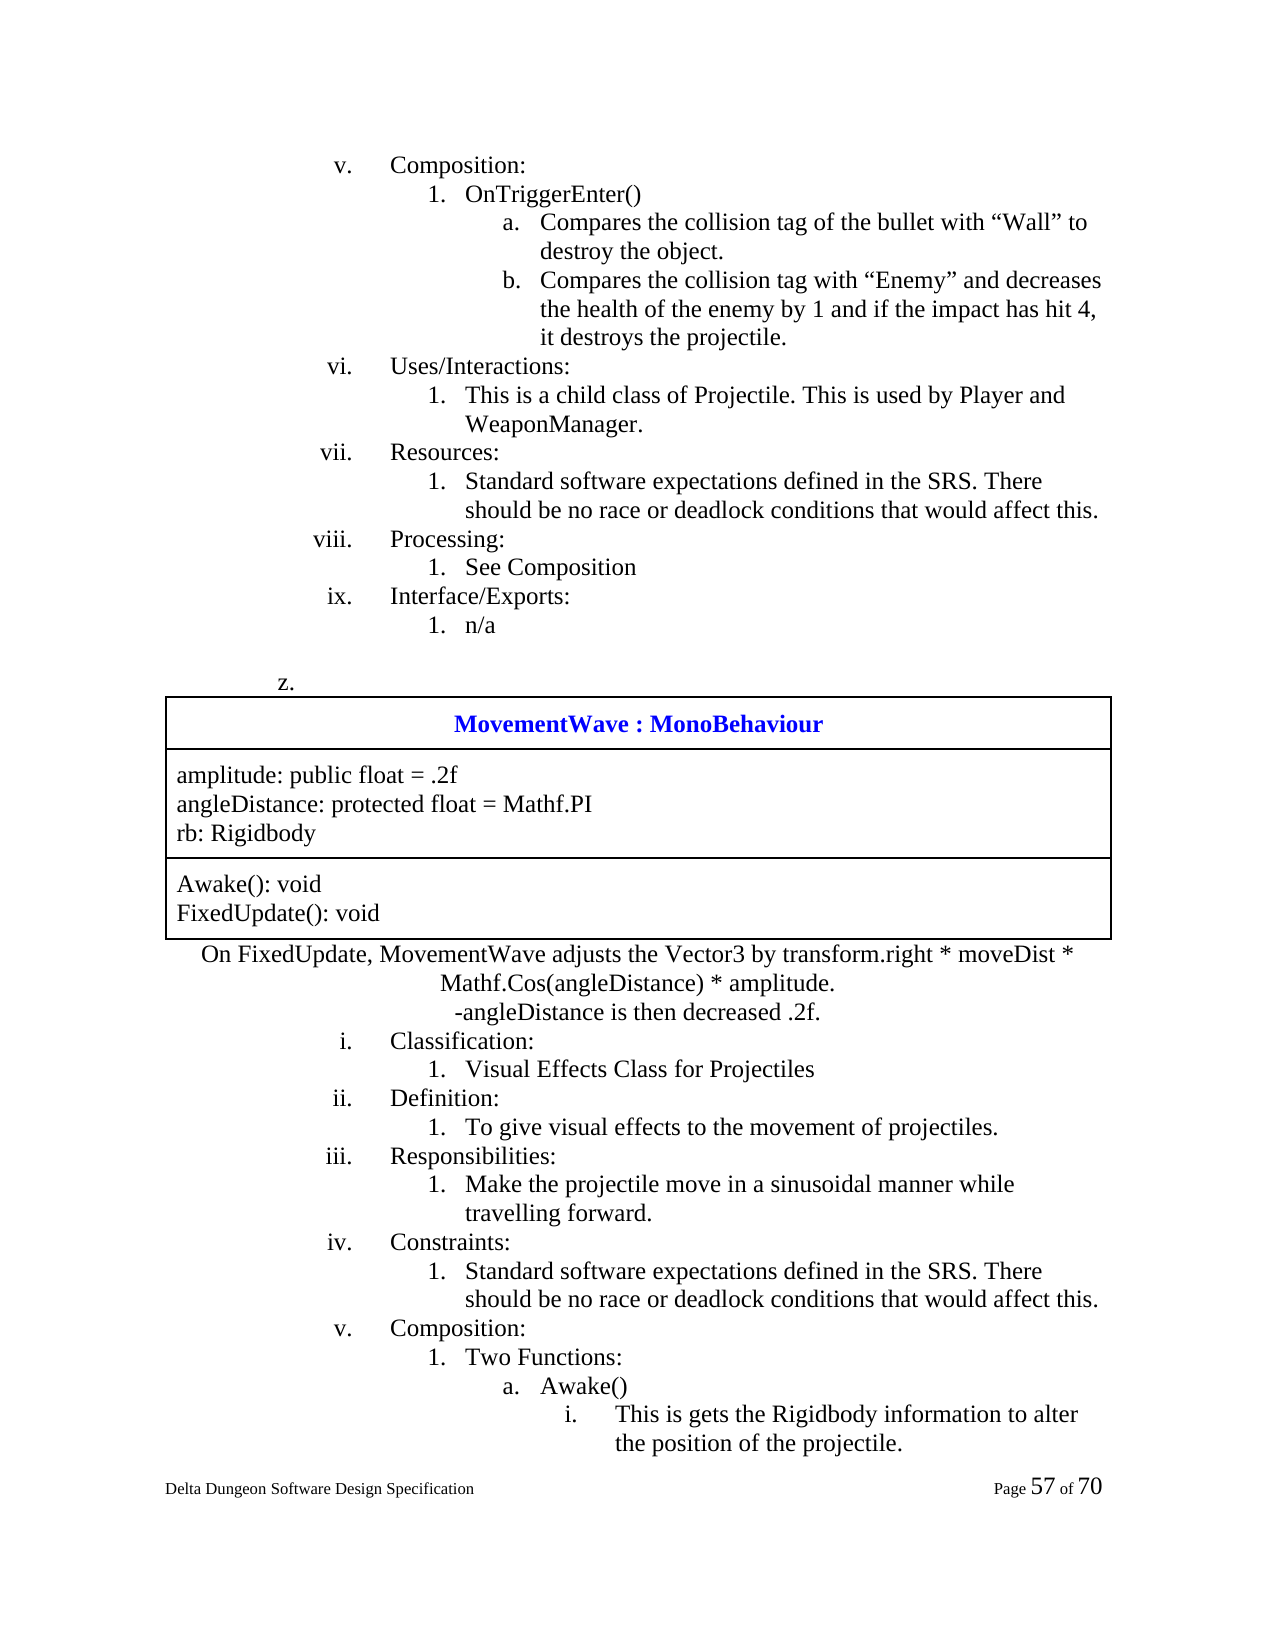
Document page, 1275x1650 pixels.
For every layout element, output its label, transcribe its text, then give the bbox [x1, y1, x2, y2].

list Standard software expectations defined in the SRS. There should be no race or deadlock conditions that would affect this. [427, 1256, 1110, 1313]
list Two Functions: [427, 1342, 1110, 1371]
list Responsibilities: [352, 1141, 1110, 1169]
list Processing: [352, 524, 1110, 552]
table_header MovementWave : MonoBehaviour [167, 698, 1110, 748]
list Uses/Interactions: [352, 351, 1110, 380]
list To give visual effects to the movement of projectiles. [427, 1112, 1110, 1141]
list Visual Effects Class for Projectiles [427, 1054, 1110, 1083]
list Composition: [352, 150, 1110, 179]
list n/a [427, 610, 1110, 667]
list This is gets the Rigidbody information to alter the position of the projectile. [577, 1399, 1110, 1457]
list OnTriggerEnter() [427, 179, 1110, 207]
list Constraints: [352, 1227, 1110, 1256]
list Standard software expectations defined in the SRS. There should be no race or deadlock conditions that would affect this. [427, 466, 1110, 524]
table_cell amplitude: public float = .2f angleDistance: protected float = Mathf.PI rb: Rigidbody [167, 750, 1110, 857]
list Make the projectile move in a sinusoidal manner while travelling forward. [427, 1169, 1110, 1227]
list Compares the collision tag with “Enemy” and decreases the health of the enemy by 1 and if the impact has hit 4, it destroys the projectile. [502, 265, 1110, 351]
list See Composition [427, 552, 1110, 581]
list This is a child class of Projectile. This is used by Player and WeaponManager. [427, 380, 1110, 437]
list Classification: [352, 1026, 1110, 1054]
text On FixedUpdate, MovementWave adjusts the Vector3 by transform.right * moveDist * Mathf.Cos(angleDistance) * amplitude. [165, 940, 1110, 997]
list Composition: [352, 1313, 1110, 1342]
list Resources: [352, 437, 1110, 466]
list Awake() [502, 1371, 1110, 1399]
text -angleDistance is then decreased .2f. [165, 997, 1110, 1026]
list Definition: [352, 1083, 1110, 1112]
table_cell Awake(): void FixedUpdate(): void [167, 859, 1110, 937]
list Compares the collision tag of the bullet with “Wall” to destroy the object. [502, 207, 1110, 265]
list Interface/Exports: [352, 581, 1110, 610]
